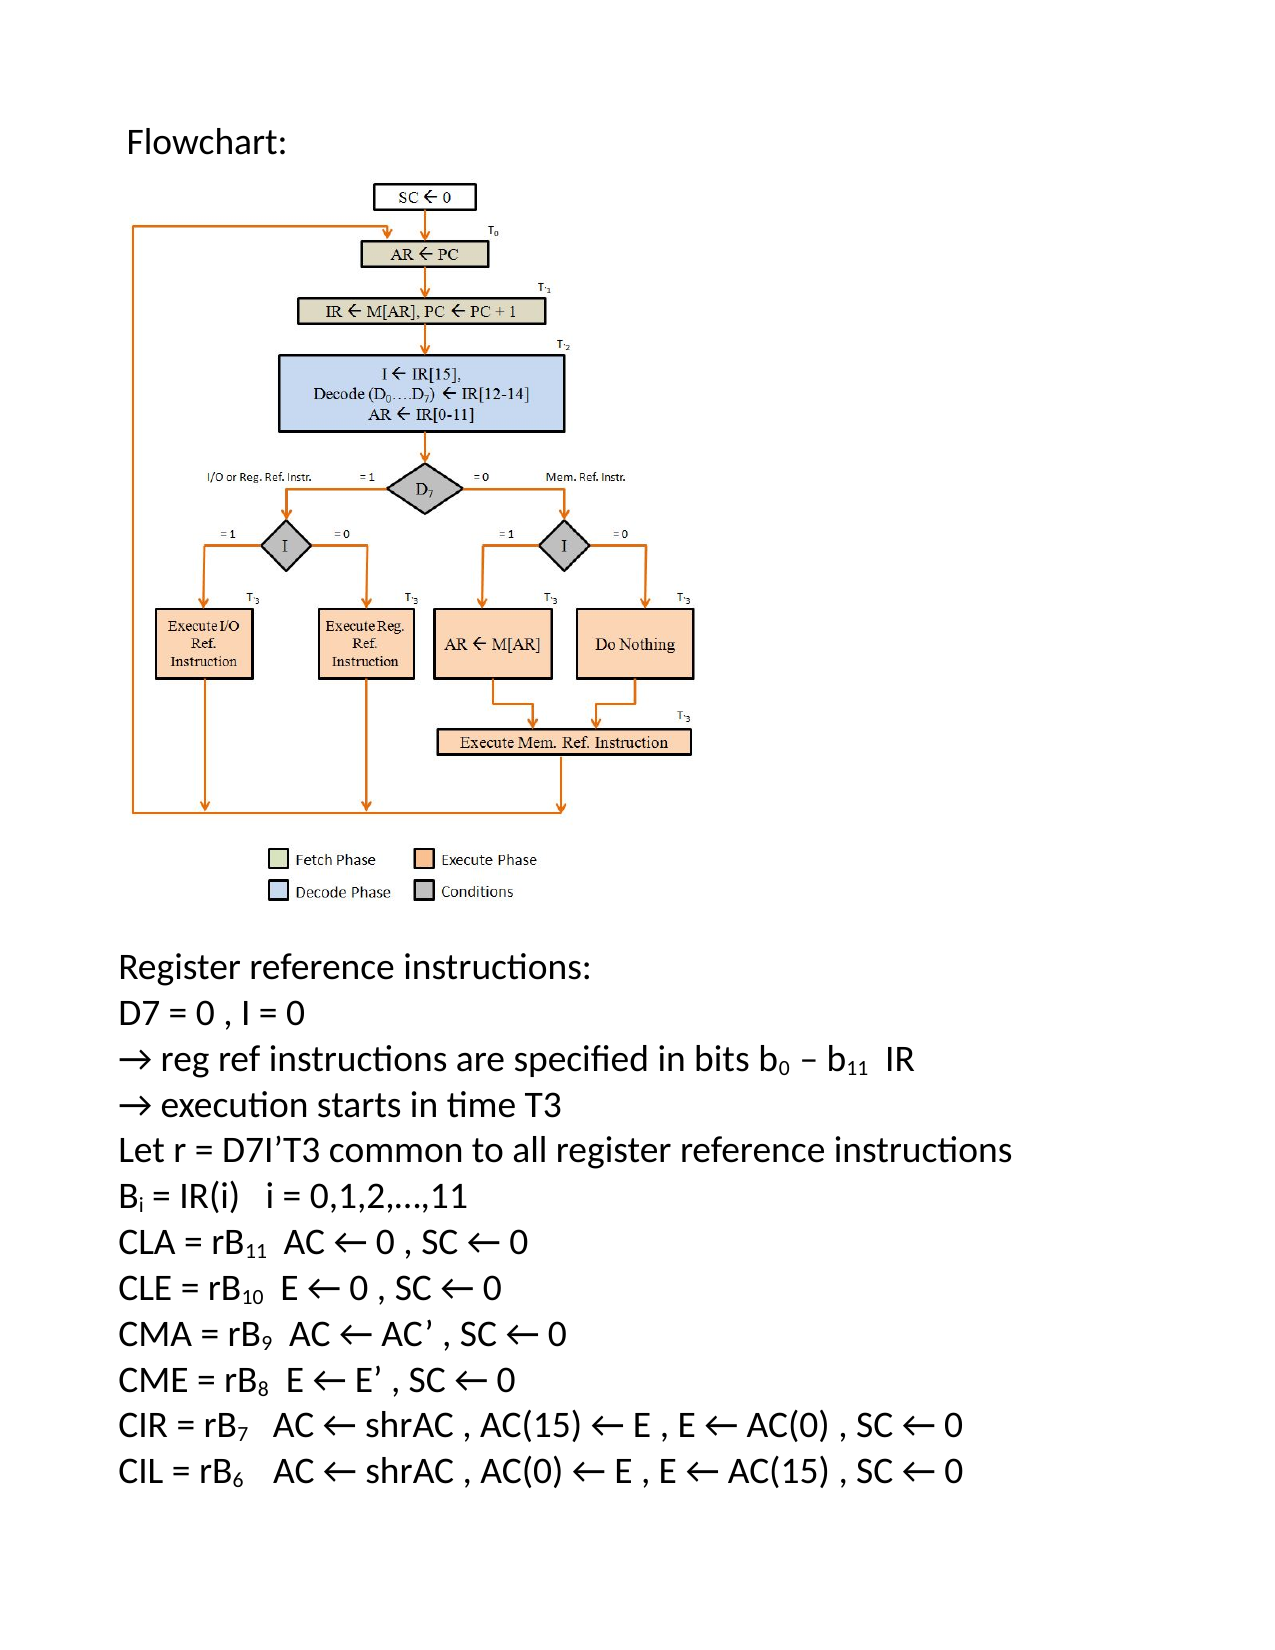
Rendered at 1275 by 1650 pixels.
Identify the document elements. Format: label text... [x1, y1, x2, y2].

text CME = rB8 E ← E’ , SC ← 0 [118, 1356, 1157, 1401]
text Register reference instructions: [118, 943, 1157, 989]
text D7 = 0 , I = 0 [118, 989, 1157, 1035]
text CLE = rB10 E ← 0 , SC ← 0 [118, 1264, 1157, 1310]
text CIL = rB6 AC ← shrAC , AC(0) ← E , E ← AC(15) , SC ← 0 [118, 1447, 1157, 1493]
text Flowchart: [118, 118, 1157, 164]
text → reg ref instructions are specified in bits b0 – b11 IR [118, 1035, 1157, 1081]
text → execution starts in time T3 [118, 1081, 1157, 1126]
text CIR = rB7 AC ← shrAC , AC(15) ← E , E ← AC(0) , SC ← 0 [118, 1401, 1157, 1447]
text CMA = rB9 AC ← AC’ , SC ← 0 [118, 1310, 1157, 1356]
picture [129, 178, 698, 909]
text CLA = rB11 AC ← 0 , SC ← 0 [118, 1218, 1157, 1264]
text Let r = D7I’T3 common to all register reference instructions [118, 1126, 1157, 1172]
text Bi = IR(i) i = 0,1,2,…,11 [118, 1172, 1157, 1218]
